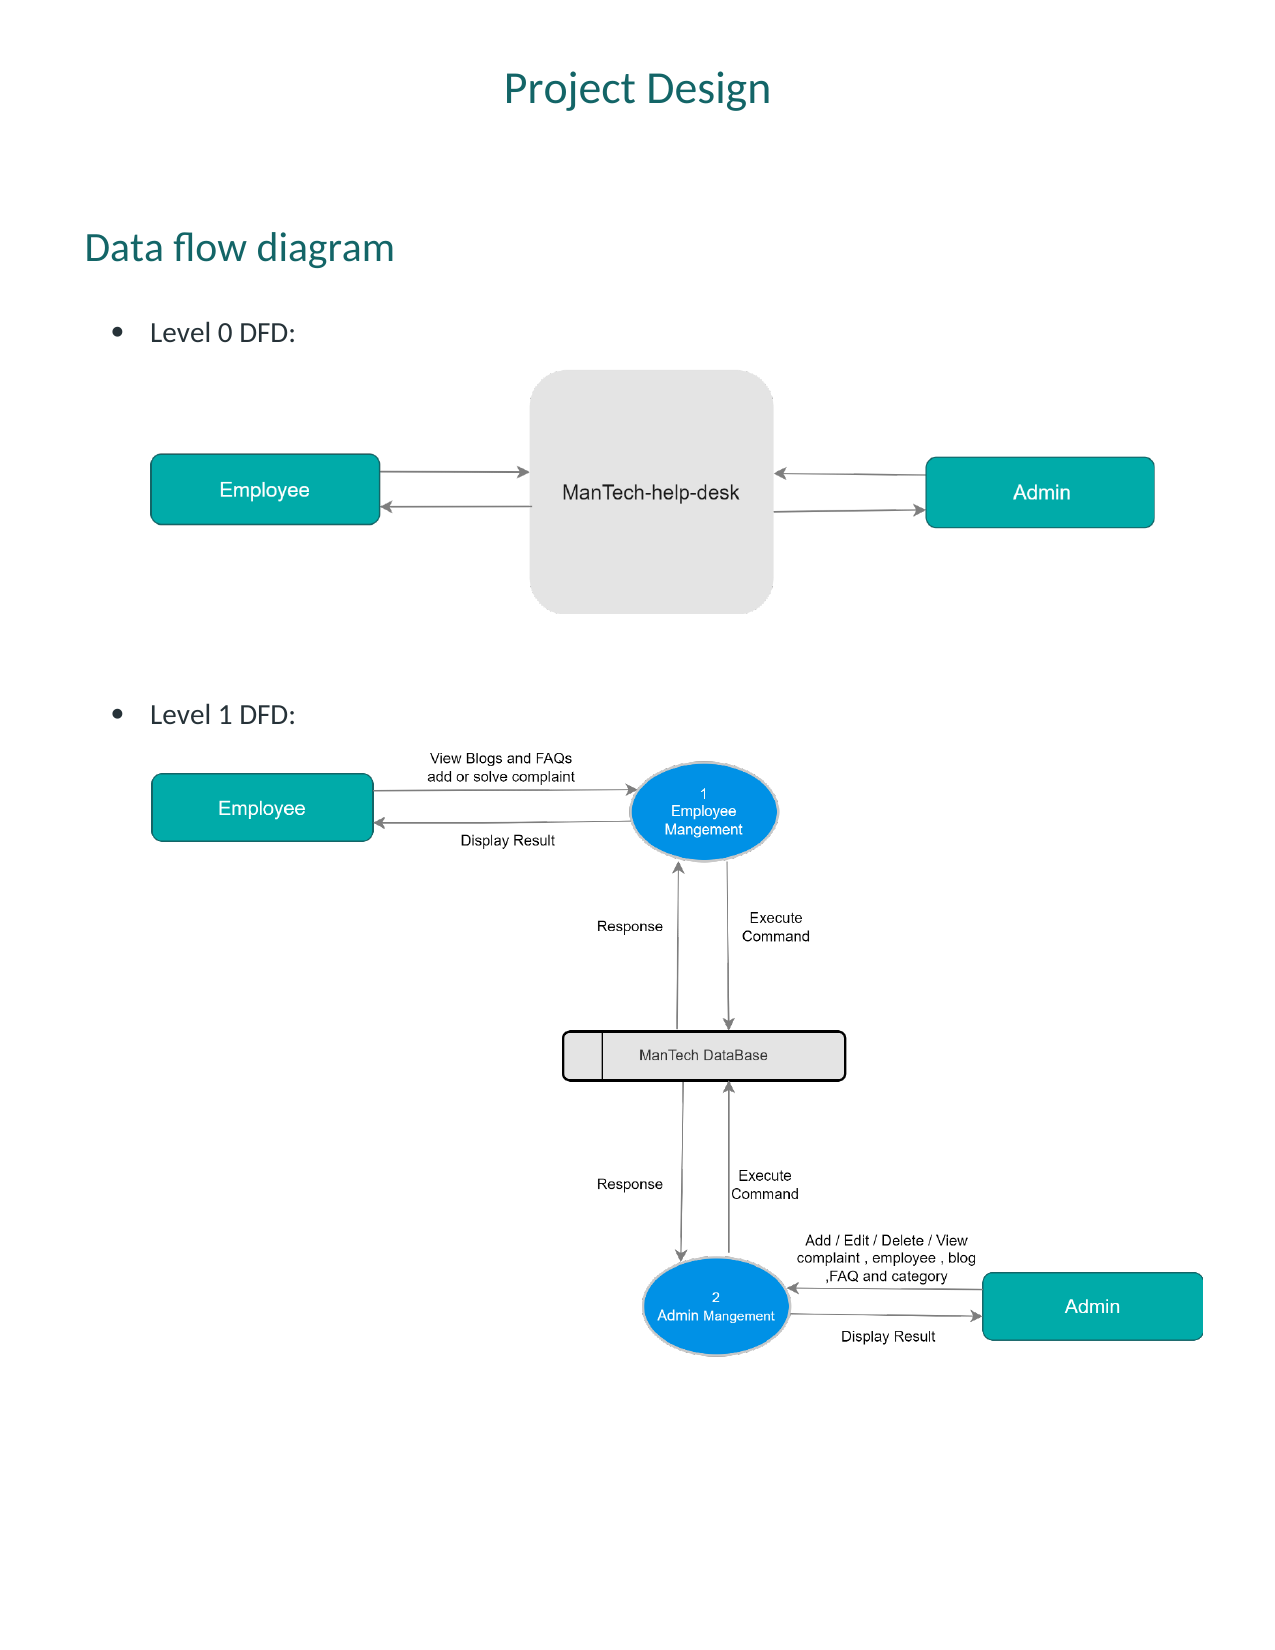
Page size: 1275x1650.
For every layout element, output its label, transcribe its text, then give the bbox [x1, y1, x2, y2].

picture [150, 369, 1155, 614]
text Project Design [75, 59, 1200, 115]
picture [151, 736, 1203, 1357]
text Data flow diagram [75, 221, 773, 272]
list Level 0 DFD: [112, 314, 1200, 350]
list Level 1 DFD: [112, 696, 1200, 732]
